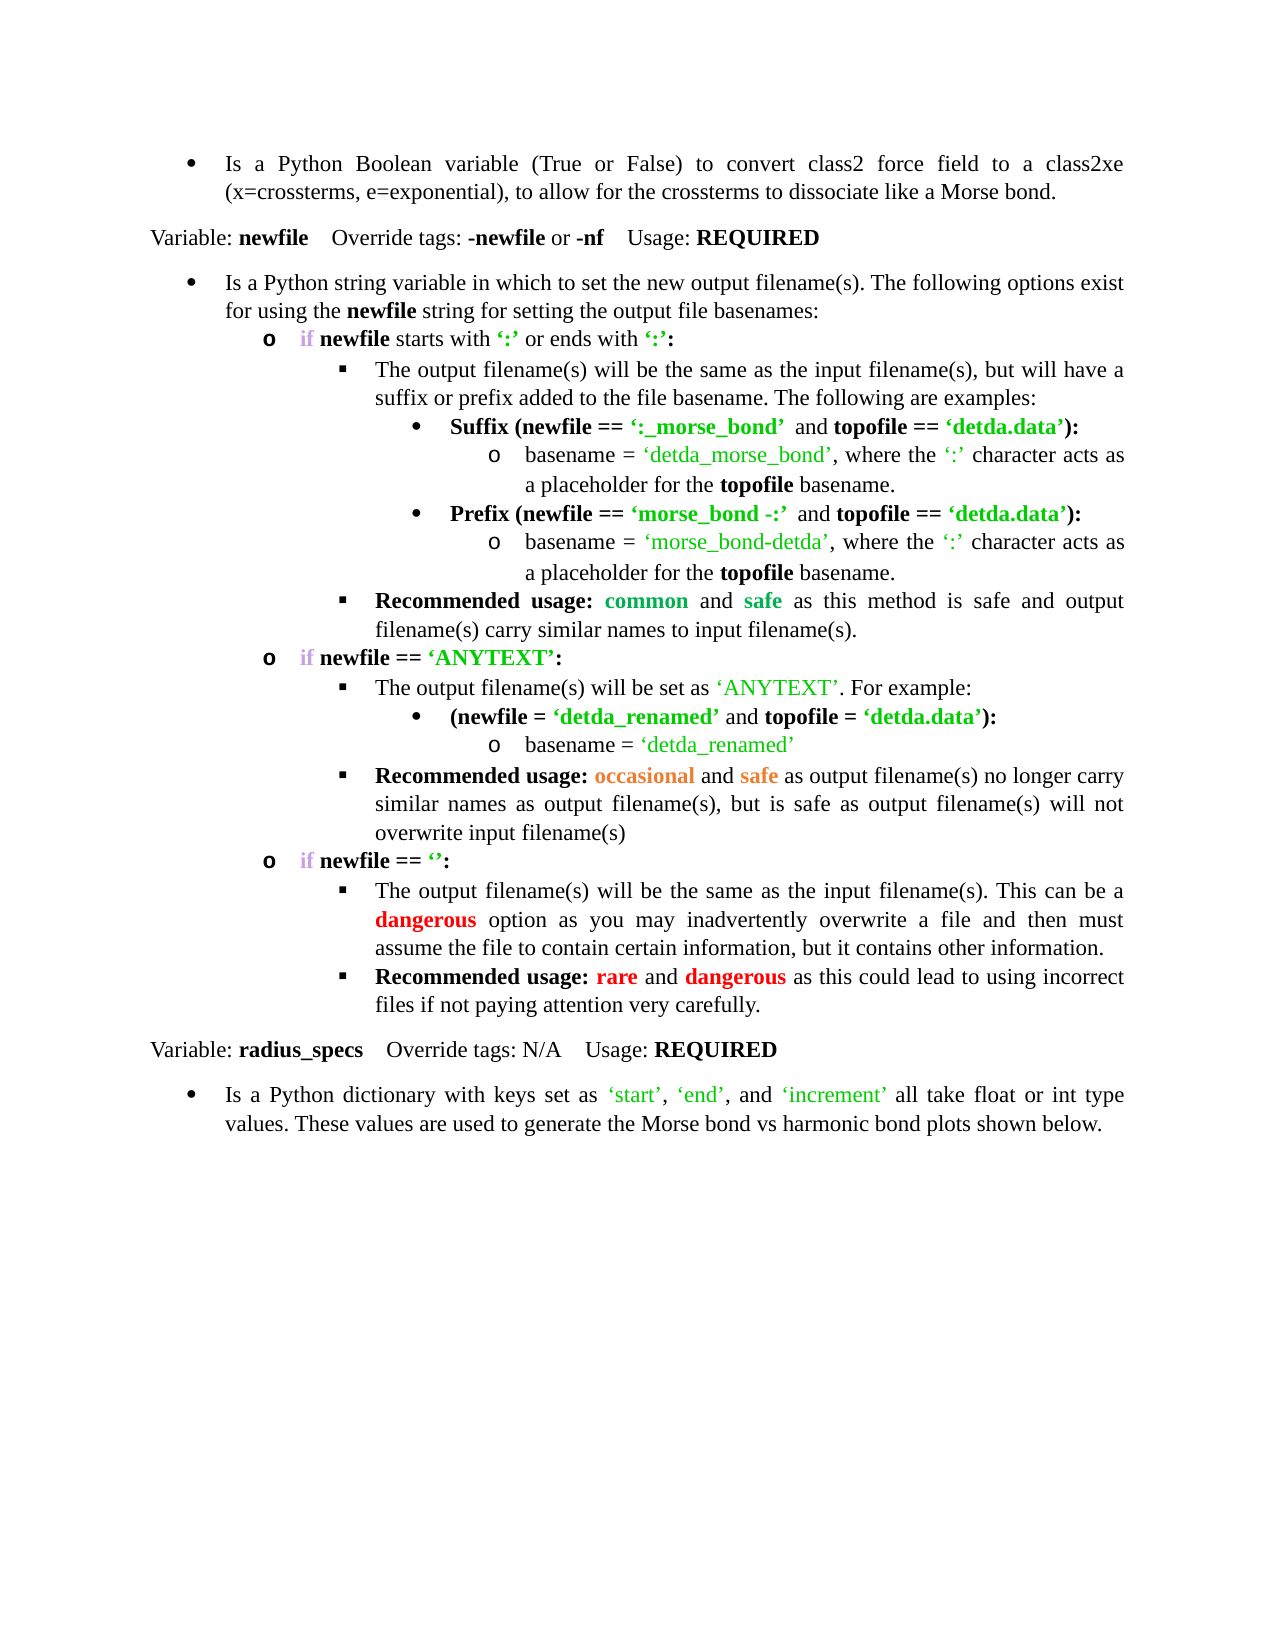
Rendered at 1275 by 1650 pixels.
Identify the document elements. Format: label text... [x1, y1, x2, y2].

text Variable: newfile Override tags: -newfile or -nf Usage: REQUIRED [150, 223, 1125, 250]
list if newfile == ‘’: [262, 847, 1125, 875]
list Is a Python Boolean variable (True or False) to convert class2 force field to a class2xe (x=crossterms, e=exponential), to allow for the crossterms to dissociate like a Morse bond. [187, 150, 1125, 205]
list if newfile == ‘ANYTEXT’: [262, 644, 1125, 672]
list basename = ‘detda_morse_bond’, where the ‘:’ character acts as a placeholder for the topofile basename. [487, 441, 1125, 498]
list Recommended usage: occasional and safe as output filename(s) no longer carry similar names as output filename(s), but is safe as output filename(s) will not overwrite input filename(s) [337, 762, 1125, 845]
list basename = ‘morse_bond-detda’, where the ‘:’ character acts as a placeholder for the topofile basename. [487, 528, 1125, 585]
text Variable: radius_specs Override tags: N/A Usage: REQUIRED [150, 1036, 1125, 1063]
list Recommended usage: rare and dangerous as this could lead to using incorrect files if not paying attention very carefully. [337, 963, 1125, 1018]
list Suffix (newfile == ‘:_morse_bond’ and topofile == ‘detda.data’): [412, 413, 1125, 439]
list The output filename(s) will be the same as the input filename(s). This can be a dangerous option as you may inadvertently overwrite a file and then must assume the file to contain certain information, but it contains other information. [337, 877, 1125, 961]
list Is a Python dictionary with keys set as ‘start’, ‘end’, and ‘increment’ all take float or int type values. These values are used to generate the Morse bond vs harmonic bond plots shown below. [187, 1081, 1125, 1136]
list Prefix (newfile == ‘morse_bond -:’ and topofile == ‘detda.data’): [412, 500, 1125, 526]
list Is a Python string variable in which to set the new output filename(s). The following options exist for using the newfile string for setting the output file basenames: [187, 269, 1125, 323]
list Recommended usage: common and safe as this method is safe and output filename(s) carry similar names to input filename(s). [337, 587, 1125, 642]
list basename = ‘detda_renamed’ [487, 731, 1125, 759]
list (newfile = ‘detda_renamed’ and topofile = ‘detda.data’): [412, 703, 1125, 729]
list The output filename(s) will be the same as the input filename(s), but will have a suffix or prefix added to the file basename. The following are examples: [337, 356, 1125, 411]
list The output filename(s) will be set as ‘ANYTEXT’. For example: [337, 674, 1125, 701]
list if newfile starts with ‘:’ or ends with ‘:’: [262, 326, 1125, 354]
